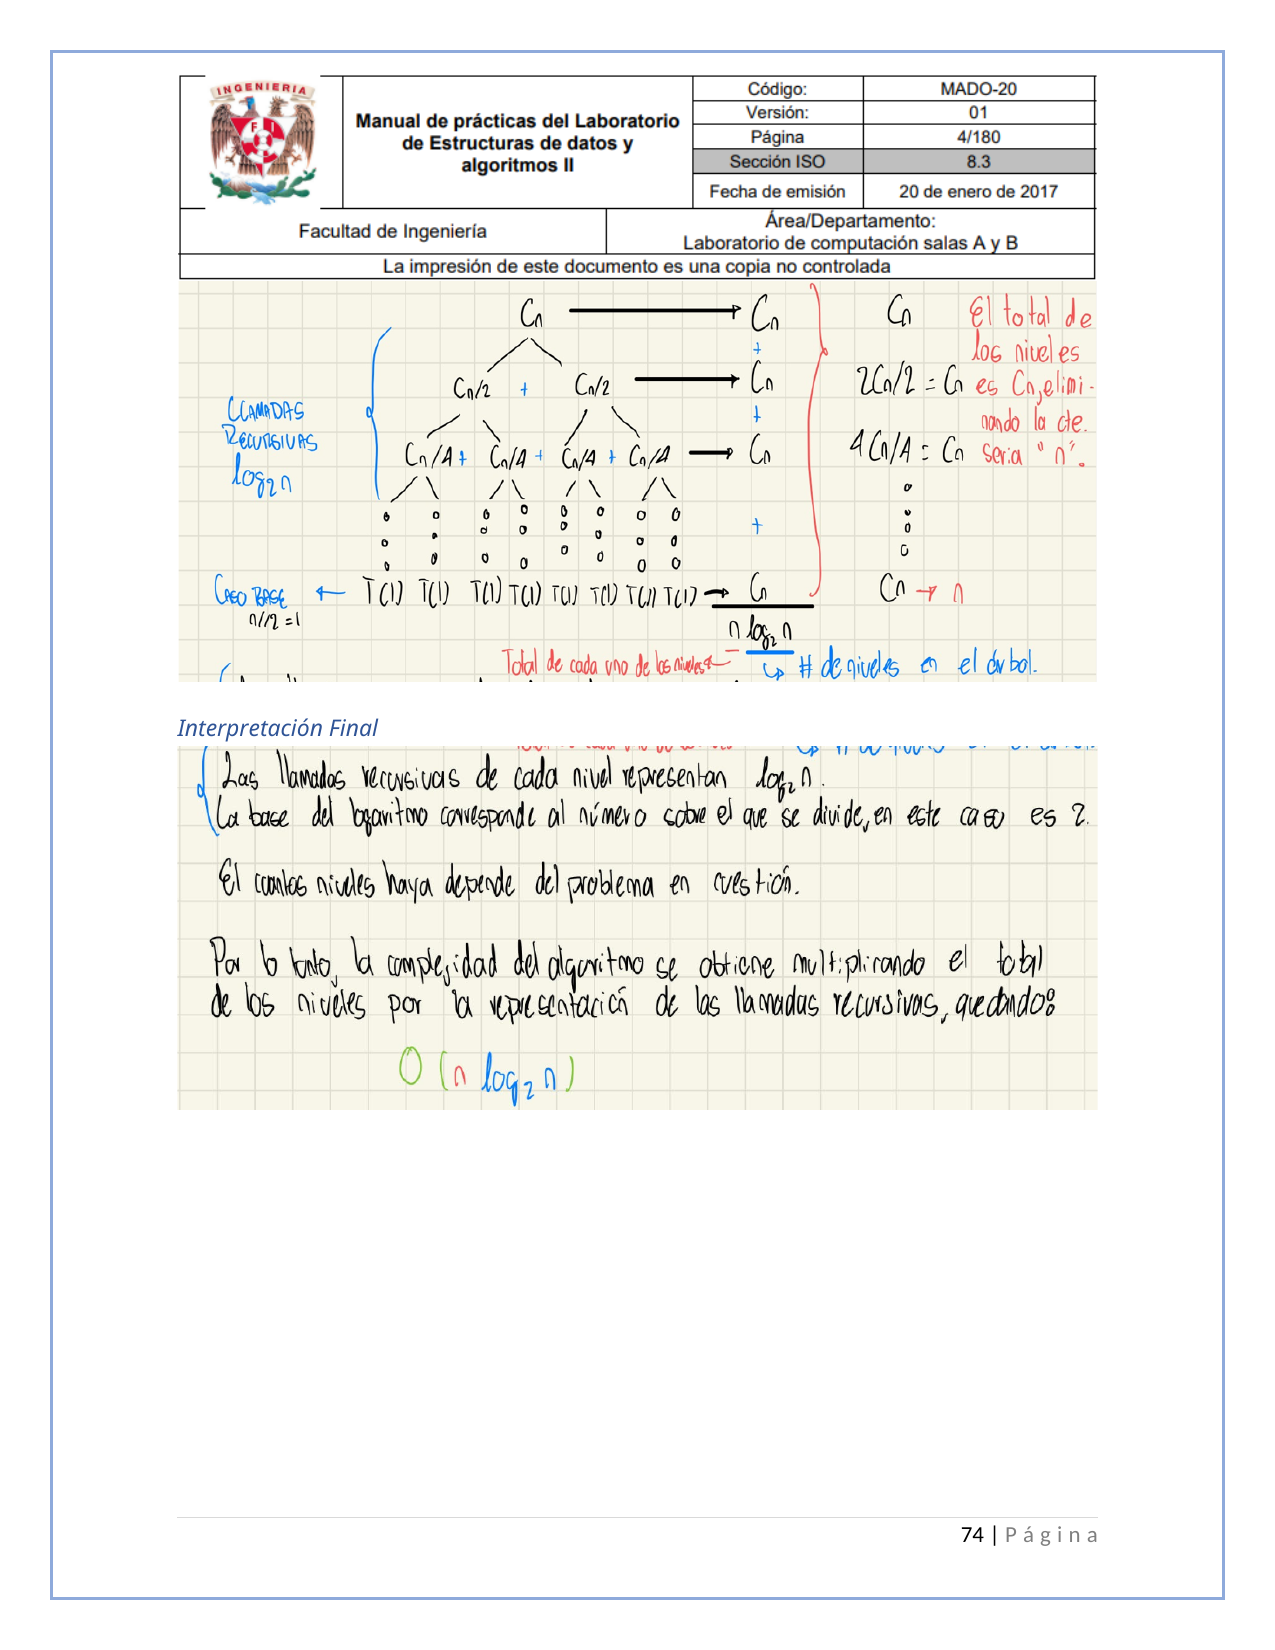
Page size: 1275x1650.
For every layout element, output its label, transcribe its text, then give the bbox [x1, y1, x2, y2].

subtitle Interpretación Final [177, 712, 1098, 743]
picture [177, 73, 1098, 682]
picture [177, 746, 1098, 1110]
